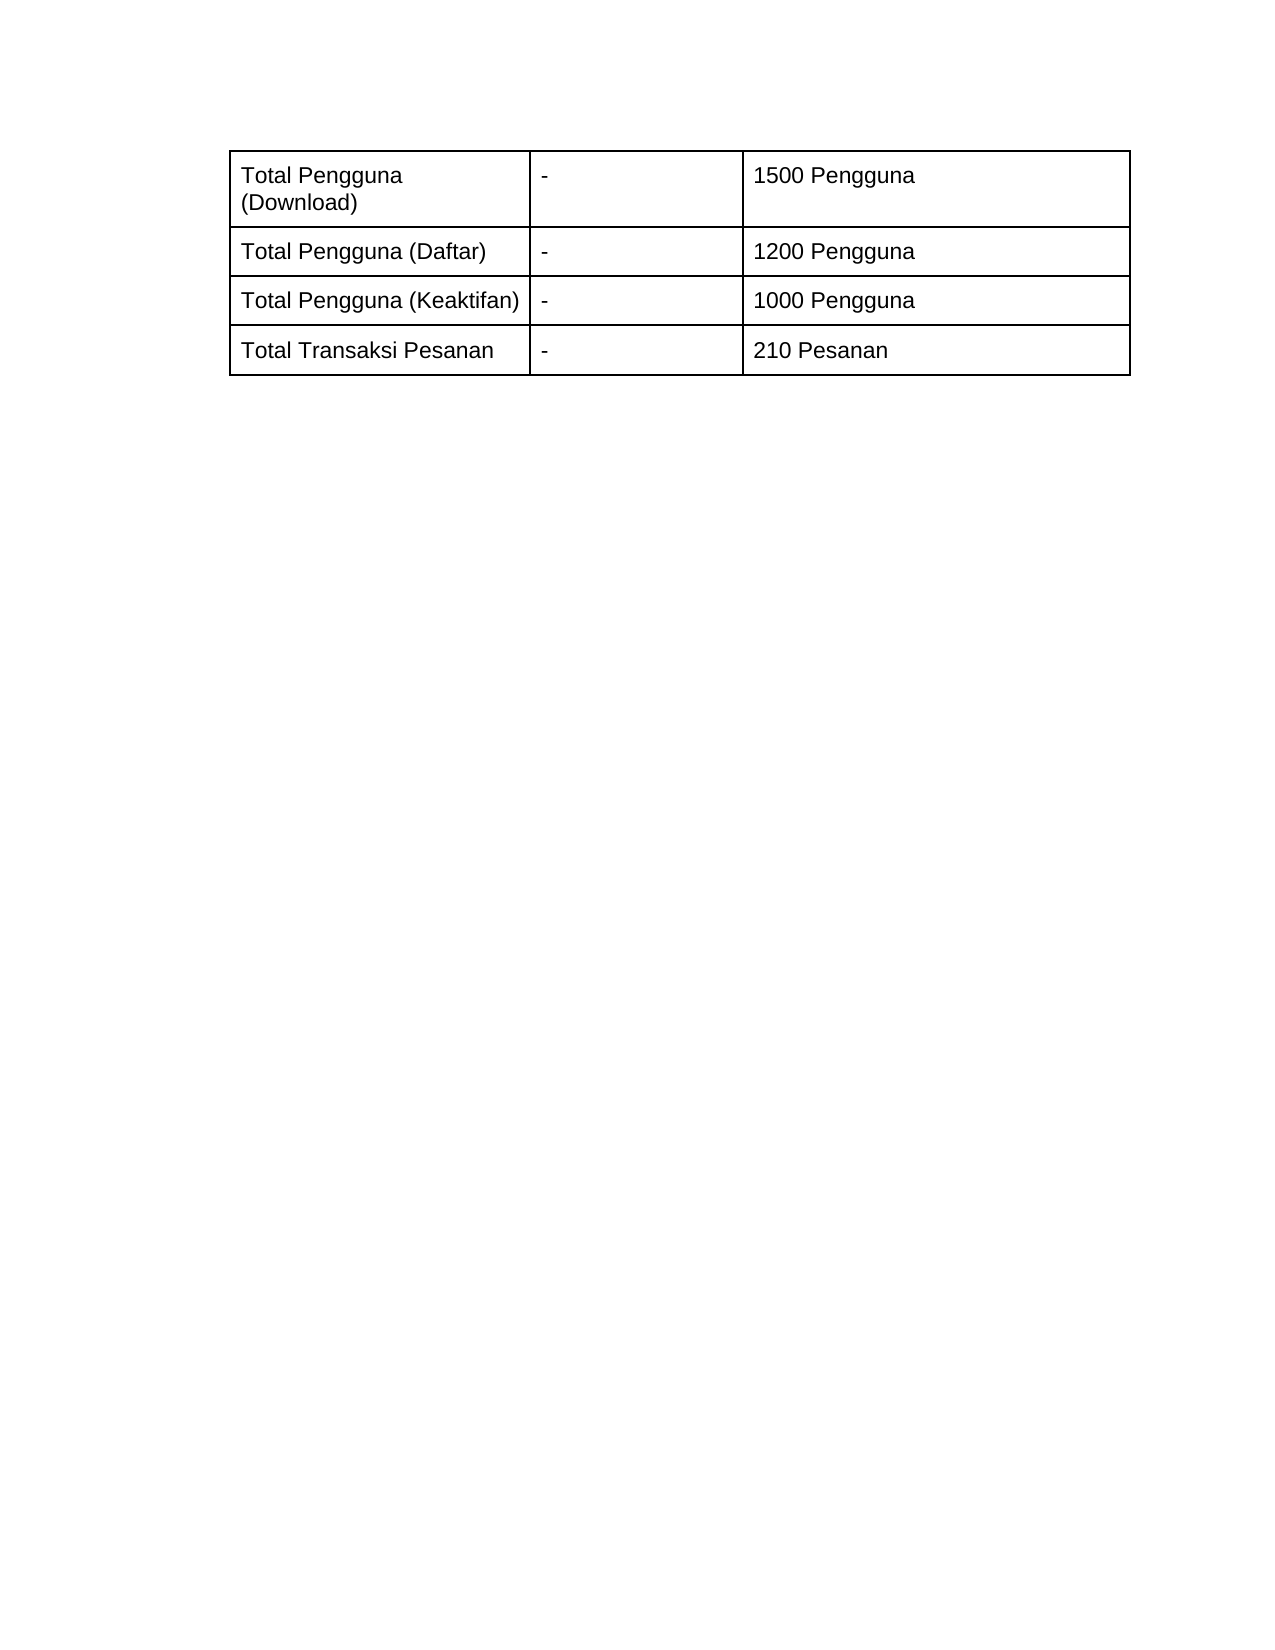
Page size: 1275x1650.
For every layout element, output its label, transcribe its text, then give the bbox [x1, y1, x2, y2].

table_cell 1500 Pengguna [744, 152, 1129, 226]
table_cell Total Pengguna (Download) [231, 152, 529, 226]
table_cell - [531, 326, 742, 373]
table_cell 1000 Pengguna [744, 277, 1129, 324]
table_cell 1200 Pengguna [744, 228, 1129, 275]
table_cell - [531, 152, 742, 226]
table_cell 210 Pesanan [744, 326, 1129, 373]
table_cell Total Pengguna (Daftar) [231, 228, 529, 275]
table_cell - [531, 277, 742, 324]
table_cell Total Pengguna (Keaktifan) [231, 277, 529, 324]
table_cell Total Transaksi Pesanan [231, 326, 529, 373]
table_cell - [531, 228, 742, 275]
